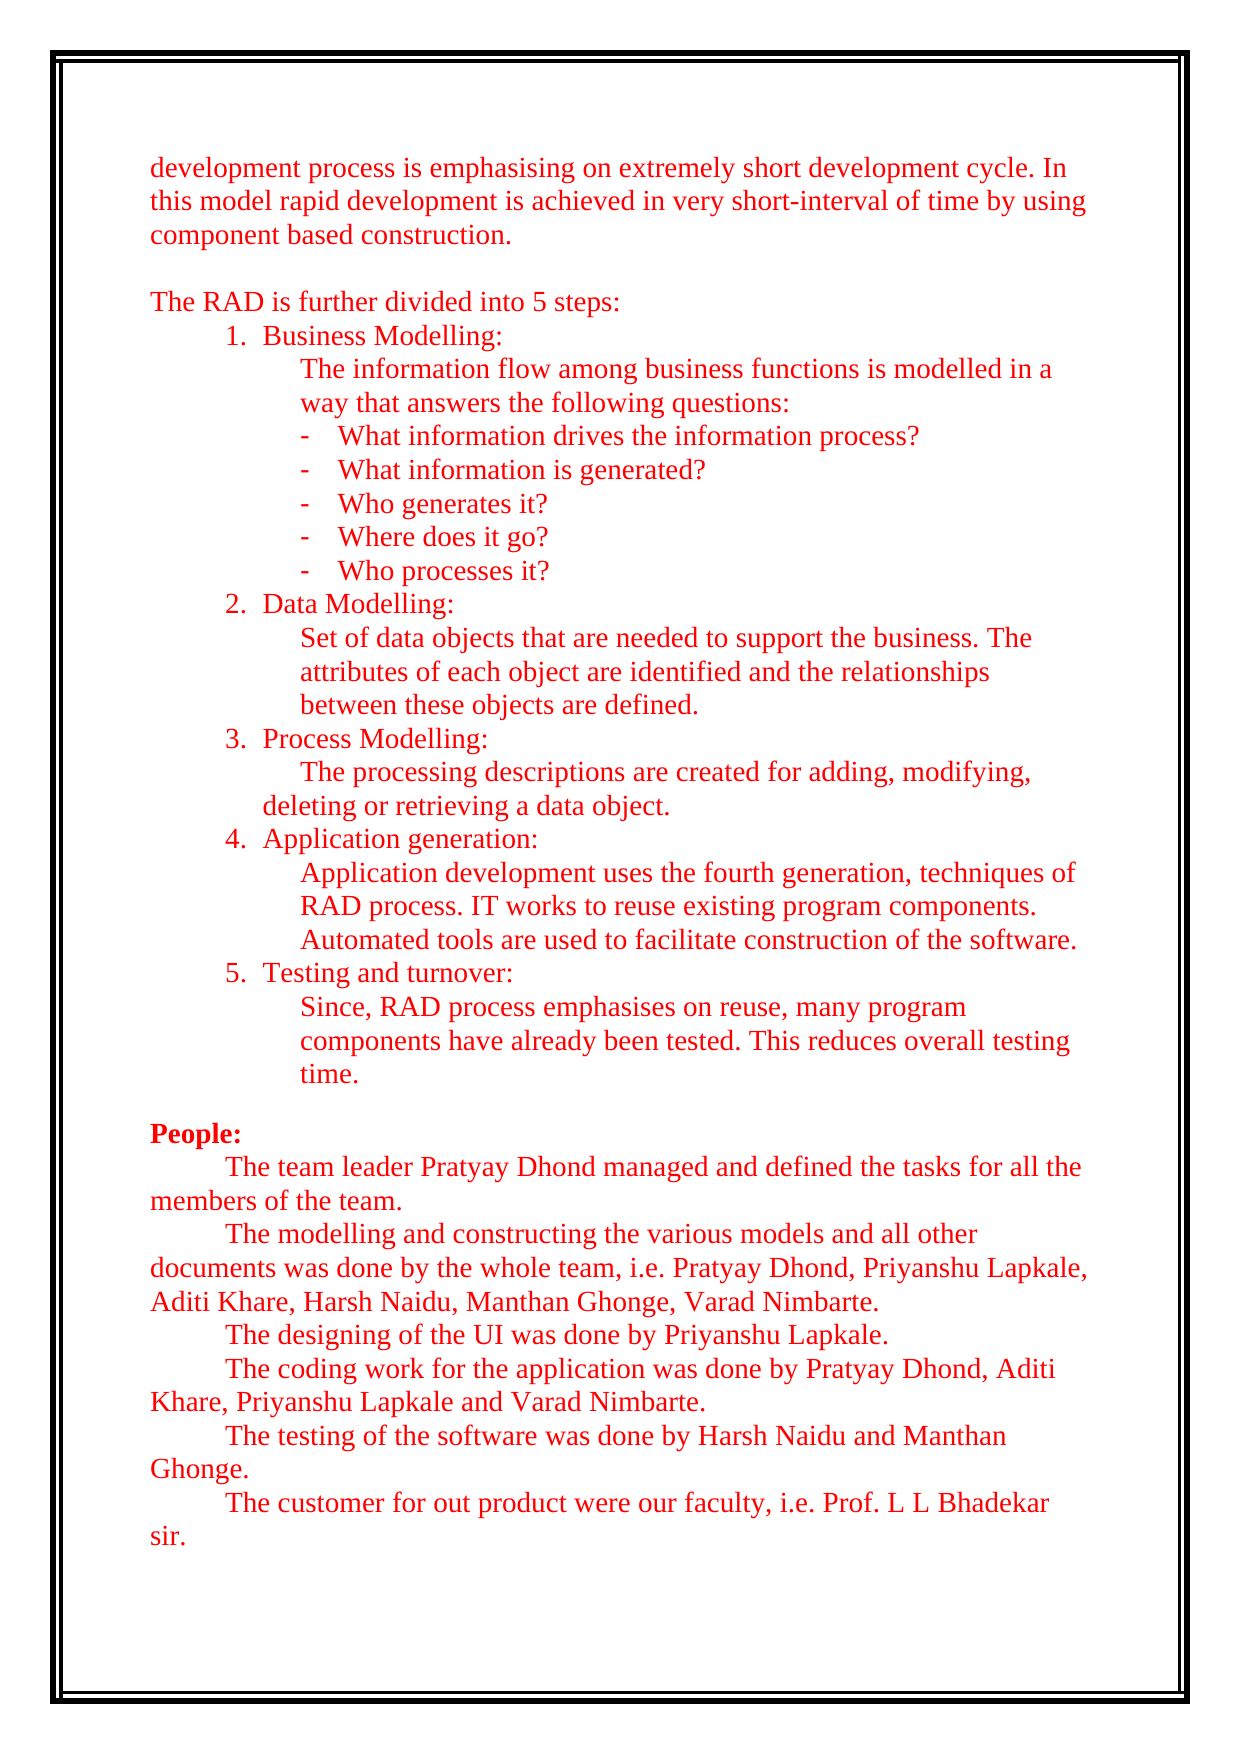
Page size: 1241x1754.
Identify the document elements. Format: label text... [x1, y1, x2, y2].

text The modelling and constructing the various models and all other documents was done by the whole team, i.e. Pratyay Dhond, Priyanshu Lapkale, Aditi Khare, Harsh Naidu, Manthan Ghonge, Varad Nimbarte. [150, 1217, 1090, 1317]
list Business Modelling: [225, 318, 1090, 351]
list Application generation: [225, 821, 1090, 855]
text People: [150, 1116, 1090, 1149]
text The information flow among business functions is modelled in a way that answers the following questions: [300, 351, 1090, 418]
text The testing of the software was done by Harsh Naidu and Manthan Ghonge. [150, 1418, 1090, 1485]
text The coding work for the application was done by Pratyay Dhond, Aditi Khare, Priyanshu Lapkale and Varad Nimbarte. [150, 1351, 1090, 1418]
text Since, RAD process emphasises on reuse, many program components have already been tested. This reduces overall testing time. [300, 989, 1090, 1090]
list Data Modelling: [225, 587, 1090, 620]
text The designing of the UI was done by Priyanshu Lapkale. [150, 1317, 1090, 1351]
list Who processes it? [300, 553, 1090, 587]
text Application development uses the fourth generation, techniques of RAD process. IT works to reuse existing program components. Automated tools are used to facilitate construction of the software. [300, 855, 1090, 956]
list Who generates it? [300, 486, 1090, 519]
list Process Modelling: The processing descriptions are created for adding, modifying, deleting or retrieving a data object. [225, 721, 1090, 821]
text The customer for out product were our faculty, i.e. Prof. L L Bhadekar sir. [150, 1485, 1090, 1552]
list Testing and turnover: [225, 956, 1090, 989]
list What information is generated? [300, 452, 1090, 486]
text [150, 150, 1090, 251]
text The RAD is further divided into 5 steps: [150, 284, 1090, 318]
text Set of data objects that are needed to support the business. The attributes of each object are identified and the relationships between these objects are defined. [300, 620, 1090, 721]
list Where does it go? [300, 519, 1090, 553]
list What information drives the information process? [300, 418, 1090, 452]
text The team leader Pratyay Dhond managed and defined the tasks for all the members of the team. [150, 1149, 1090, 1217]
